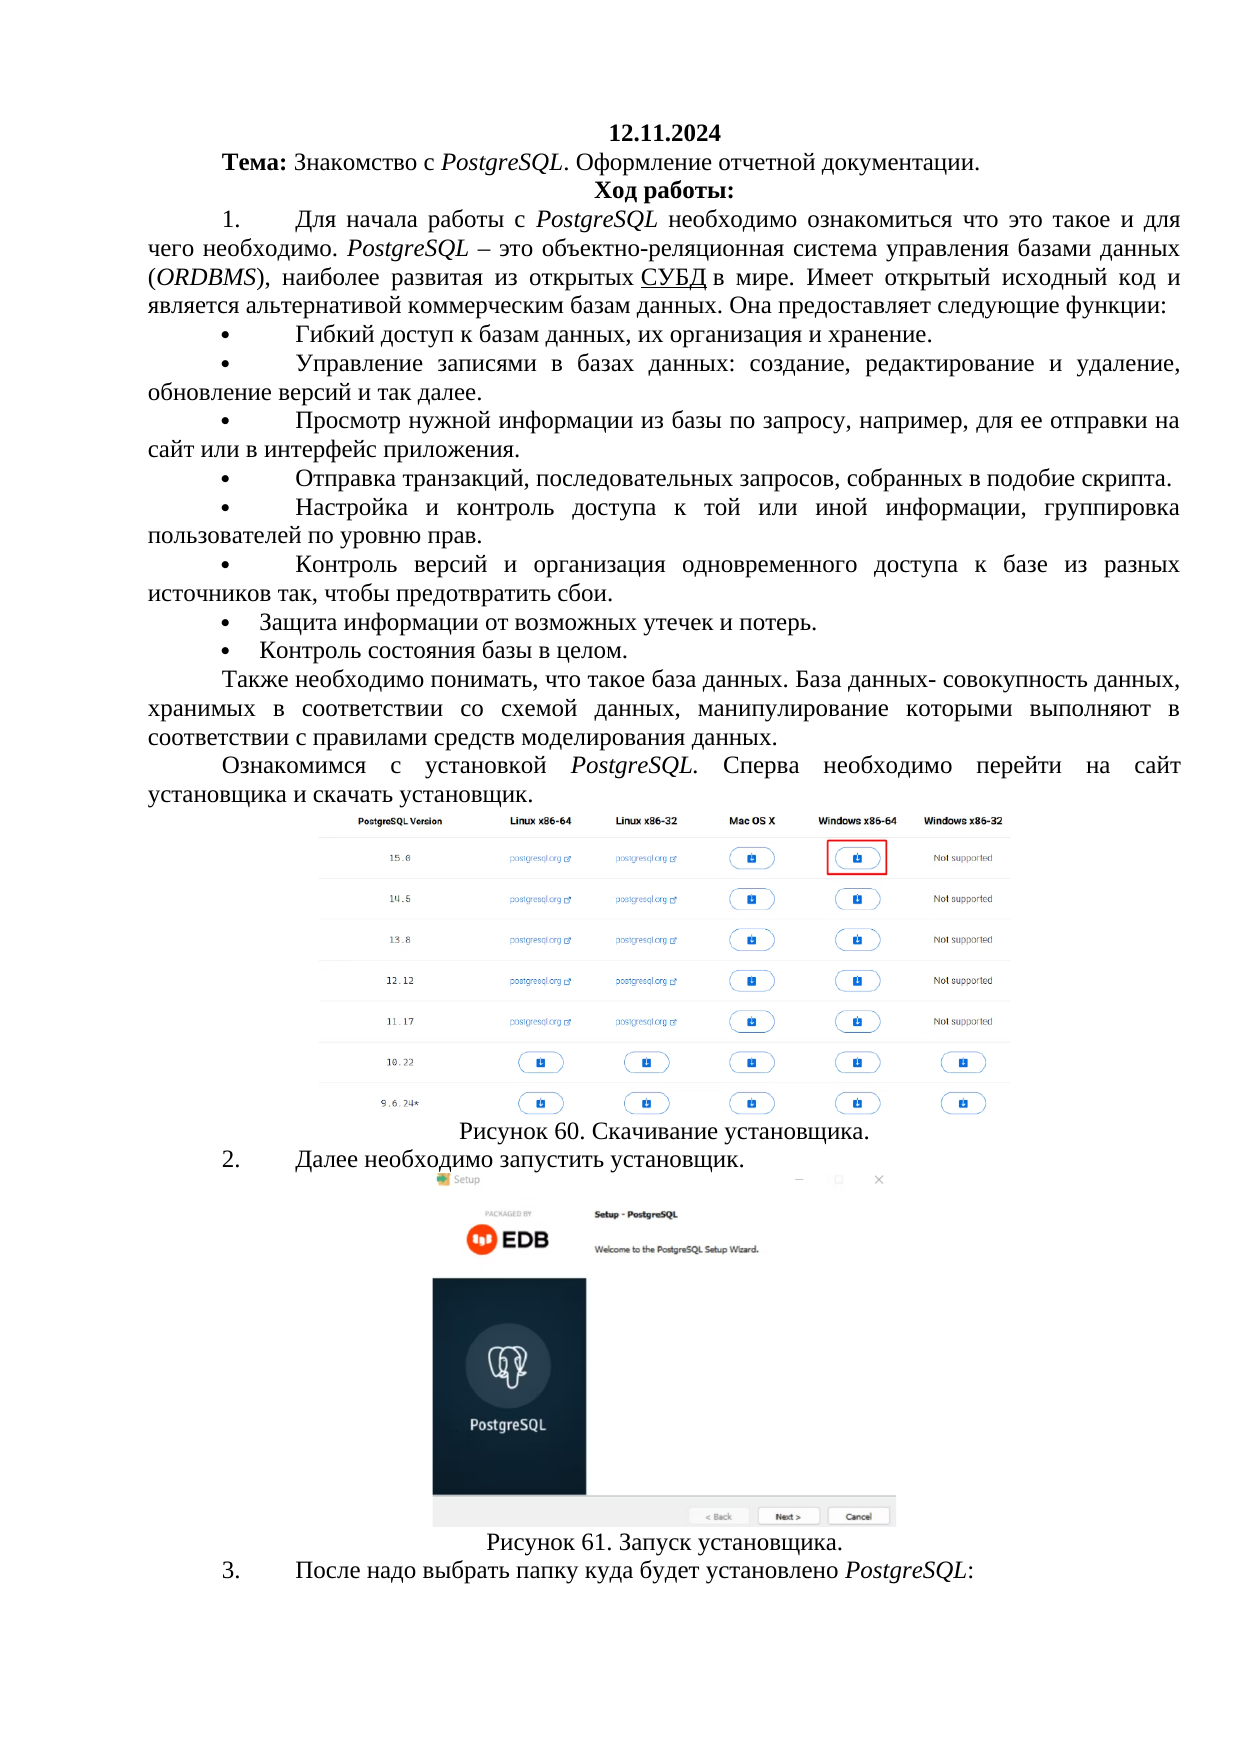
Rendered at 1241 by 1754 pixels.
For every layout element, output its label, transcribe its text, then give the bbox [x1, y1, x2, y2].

list Далее необходимо запустить установщик. [148, 1144, 1181, 1173]
list Отправка транзакций, последовательных запросов, собранных в подобие скрипта. [148, 463, 1181, 492]
text Ознакомимся с установкой PostgreSQL. Сперва необходимо перейти на сайт установщика и скачать установщик. [148, 751, 1181, 808]
list Управление записями в базах данных: создание, редактирование и удаление, обновление версий и так далее. [148, 348, 1181, 406]
text Рисунок 61. Запуск установщика. [148, 1527, 1181, 1556]
list Контроль версий и организация одновременного доступа к базе из разных источников так, чтобы предотвратить сбои. [148, 549, 1181, 607]
text 12.11.2024 [148, 118, 1181, 147]
text Также необходимо понимать, что такое база данных. База данных- совокупность данных, хранимых в соответствии со схемой данных, манипулирование которыми выполняют в соответствии с правилами средств моделирования данных. [148, 664, 1181, 751]
list Просмотр нужной информации из базы по запросу, например, для ее отправки на сайт или в интерфейс приложения. [148, 406, 1181, 463]
list Контроль состояния базы в целом. [222, 636, 1181, 664]
picture [432, 1173, 897, 1527]
list Гибкий доступ к базам данных, их организация и хранение. [148, 319, 1181, 348]
text Тема: Знакомство с PostgreSQL. Оформление отчетной документации. [148, 147, 1181, 176]
picture [318, 808, 1011, 1116]
list Для начала работы с PostgreSQL необходимо ознакомиться что это такое и для чего необходимо. PostgreSQL – это объектно-реляционная система управления базами данных (ORDBMS), наиболее развитая из открытых СУБД в мире. Имеет открытый исходный код и является альтернативой коммерческим базам данных. Она предоставляет следующие функции: [148, 204, 1181, 319]
list Защита информации от возможных утечек и потерь. [222, 607, 1181, 636]
text Рисунок 60. Скачивание установщика. [148, 1116, 1181, 1144]
text Ход работы: [148, 176, 1181, 204]
list Настройка и контроль доступа к той или иной информации, группировка пользователей по уровню прав. [148, 492, 1181, 549]
list После надо выбрать папку куда будет установлено PostgreSQL: [148, 1556, 1181, 1584]
